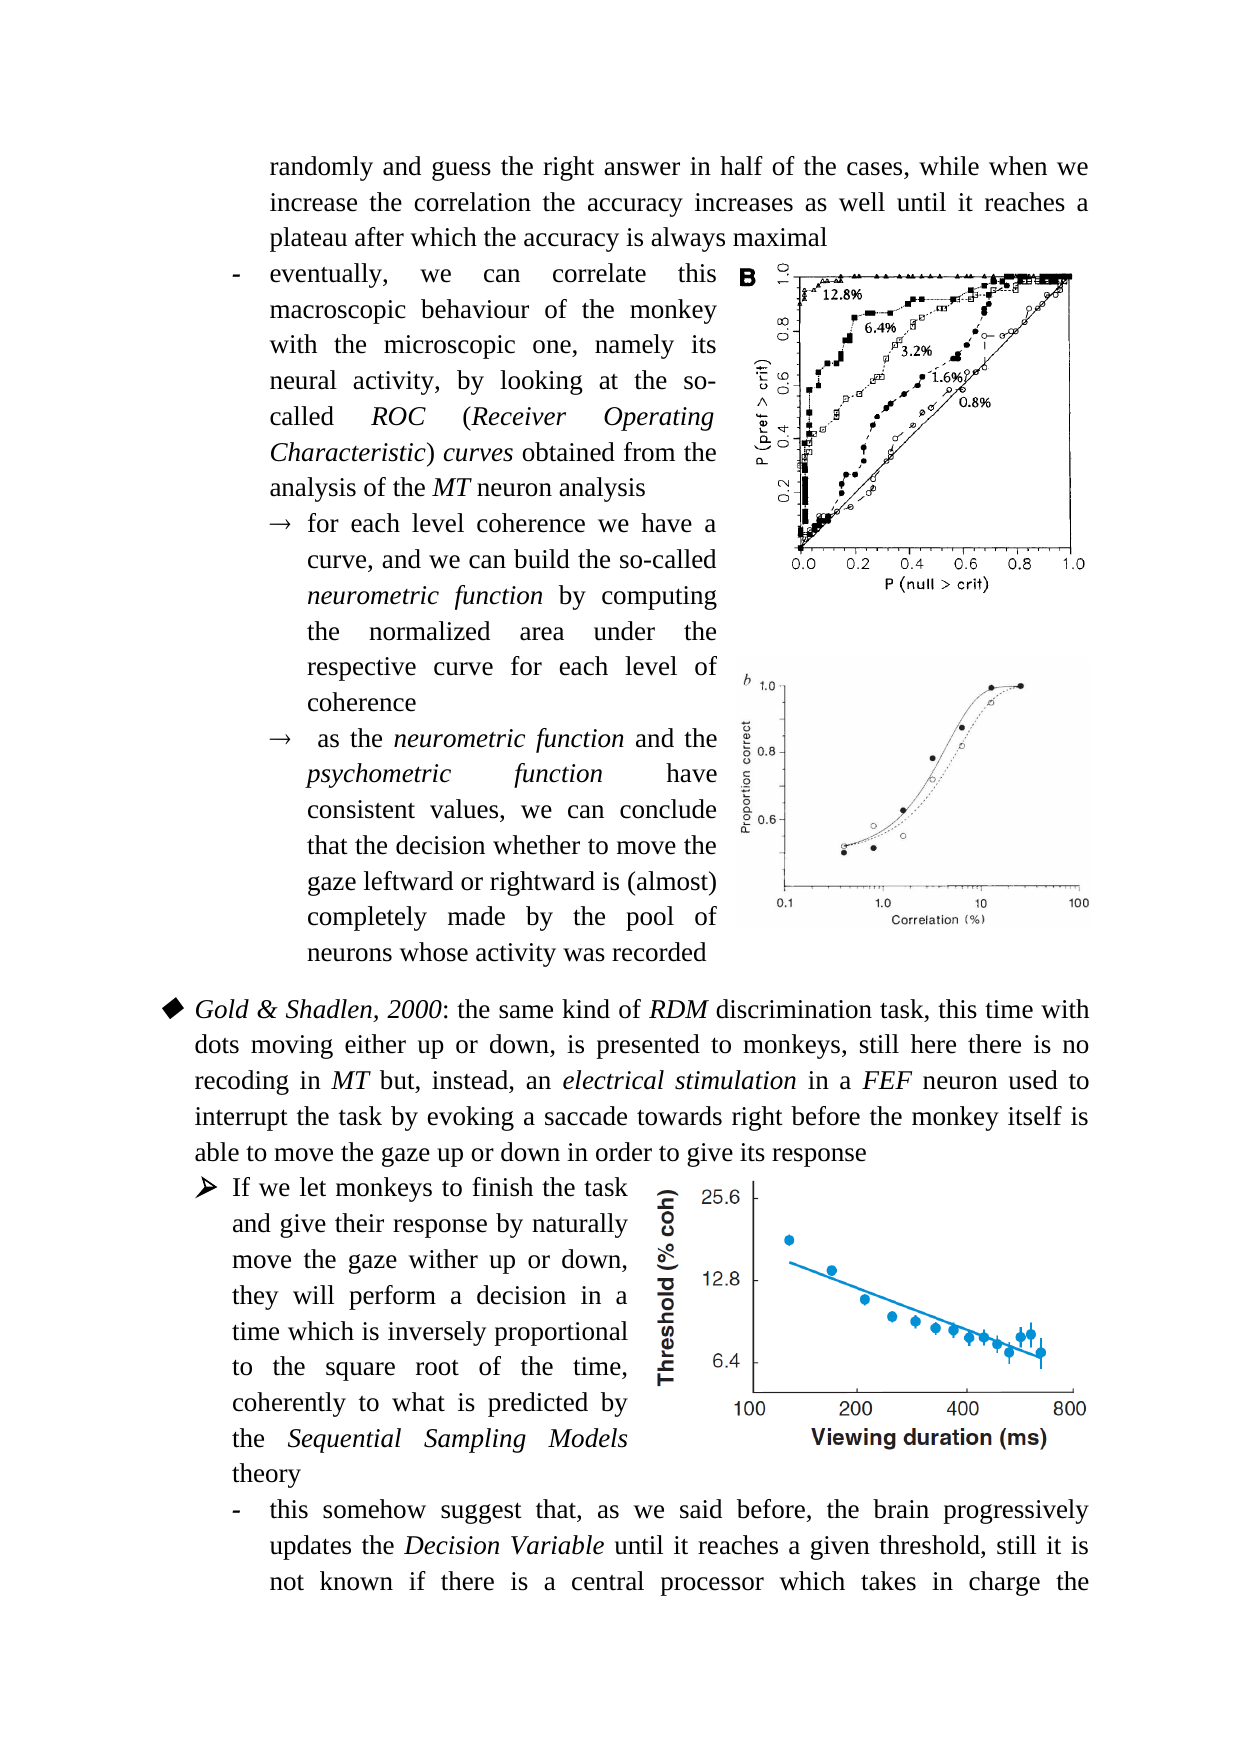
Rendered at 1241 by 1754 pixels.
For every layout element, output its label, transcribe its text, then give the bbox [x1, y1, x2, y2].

list for each level coherence we have a curve, and we can build the so-called neurometric function by computing the normalized area under the respective curve for each level of coherence [269, 507, 1090, 717]
list eventually, we can correlate this macroscopic behaviour of the monkey with the microscopic one, namely its neural activity, by looking at the so-called ROC (Receiver Operating Characteristic) curves obtained from the analysis of the MT neuron analysis [232, 257, 736, 503]
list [232, 1493, 1090, 1596]
list as the neurometric function and the psychometric function have consistent values, we can conclude that the decision whether to move the gaze leftward or rightward is (almost) completely made by the pool of neurons whose activity was recorded [269, 722, 1090, 967]
list If we let monkeys to finish the task and give their response by naturally move the gaze wither up or down, they will perform a decision in a time which is inversely proportional to the square root of the time, coherently to what is predicted by the Sequential Sampling Models theory [194, 1172, 1090, 1489]
list Gold & Shadlen, 2000: the same kind of RDM discrimination task, this time with dots moving either up or down, is presented to monkeys, still here there is no recoding in MT but, instead, an electrical stimulation in a FEF neuron used to interrupt the task by evoking a saccade towards right before the monkey itself is able to move the gaze up or down in order to give its response [157, 993, 1090, 1167]
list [232, 150, 1090, 253]
